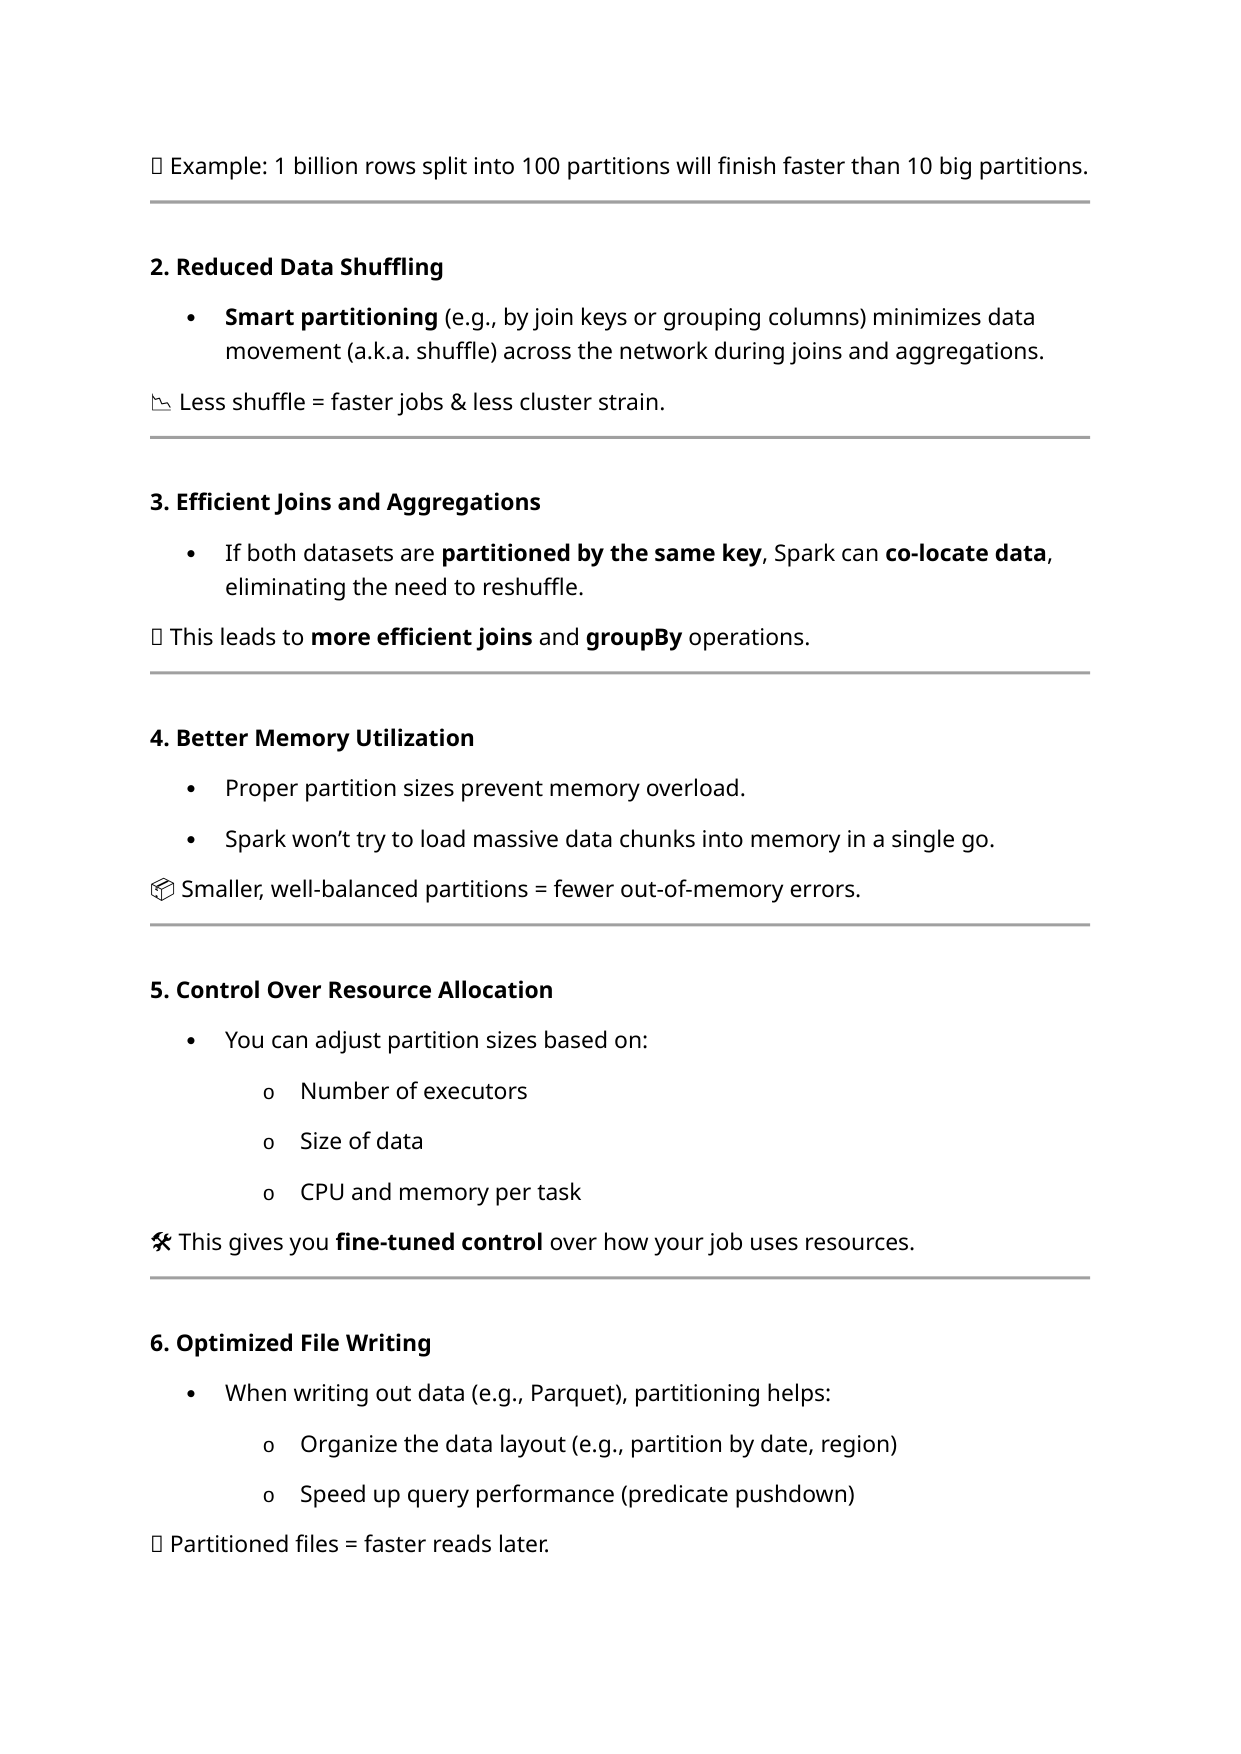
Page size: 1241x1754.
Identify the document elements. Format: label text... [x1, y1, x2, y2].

text 📌 Example: 1 billion rows split into 100 partitions will finish faster than 10 big partitions. [150, 150, 1090, 181]
list Proper partition sizes prevent memory overload. [187, 772, 1090, 803]
list If both datasets are partitioned by the same key, Spark can co-locate data, eliminating the need to reshuffle. [187, 537, 1090, 602]
list When writing out data (e.g., Parquet), partitioning helps: [187, 1377, 1090, 1408]
list CPU and memory per task [262, 1175, 1090, 1207]
list You can adjust partition sizes based on: [187, 1024, 1090, 1055]
text 🚀 This leads to more efficient joins and groupBy operations. [150, 621, 1090, 652]
list Spark won’t try to load massive data chunks into memory in a single go. [187, 822, 1090, 854]
text 2. Reduced Data Shuffling [150, 251, 1090, 282]
text 3. Efficient Joins and Aggregations [150, 486, 1090, 517]
list Number of executors [262, 1074, 1090, 1106]
text 4. Better Memory Utilization [150, 722, 1090, 753]
text 📦 Smaller, well-balanced partitions = fewer out-of-memory errors. [150, 873, 1090, 904]
list Size of data [262, 1125, 1090, 1156]
text 📁 Partitioned files = faster reads later. [150, 1528, 1090, 1559]
text 6. Optimized File Writing [150, 1327, 1090, 1358]
list Speed up query performance (predicate pushdown) [262, 1478, 1090, 1509]
text 🛠 This gives you fine-tuned control over how your job uses resources. [150, 1226, 1090, 1257]
text 5. Control Over Resource Allocation [150, 974, 1090, 1005]
text 📉 Less shuffle = faster jobs & less cluster strain. [150, 385, 1090, 417]
list Organize the data layout (e.g., partition by date, region) [262, 1427, 1090, 1459]
list Smart partitioning (e.g., by join keys or grouping columns) minimizes data movement (a.k.a. shuffle) across the network during joins and aggregations. [187, 301, 1090, 366]
